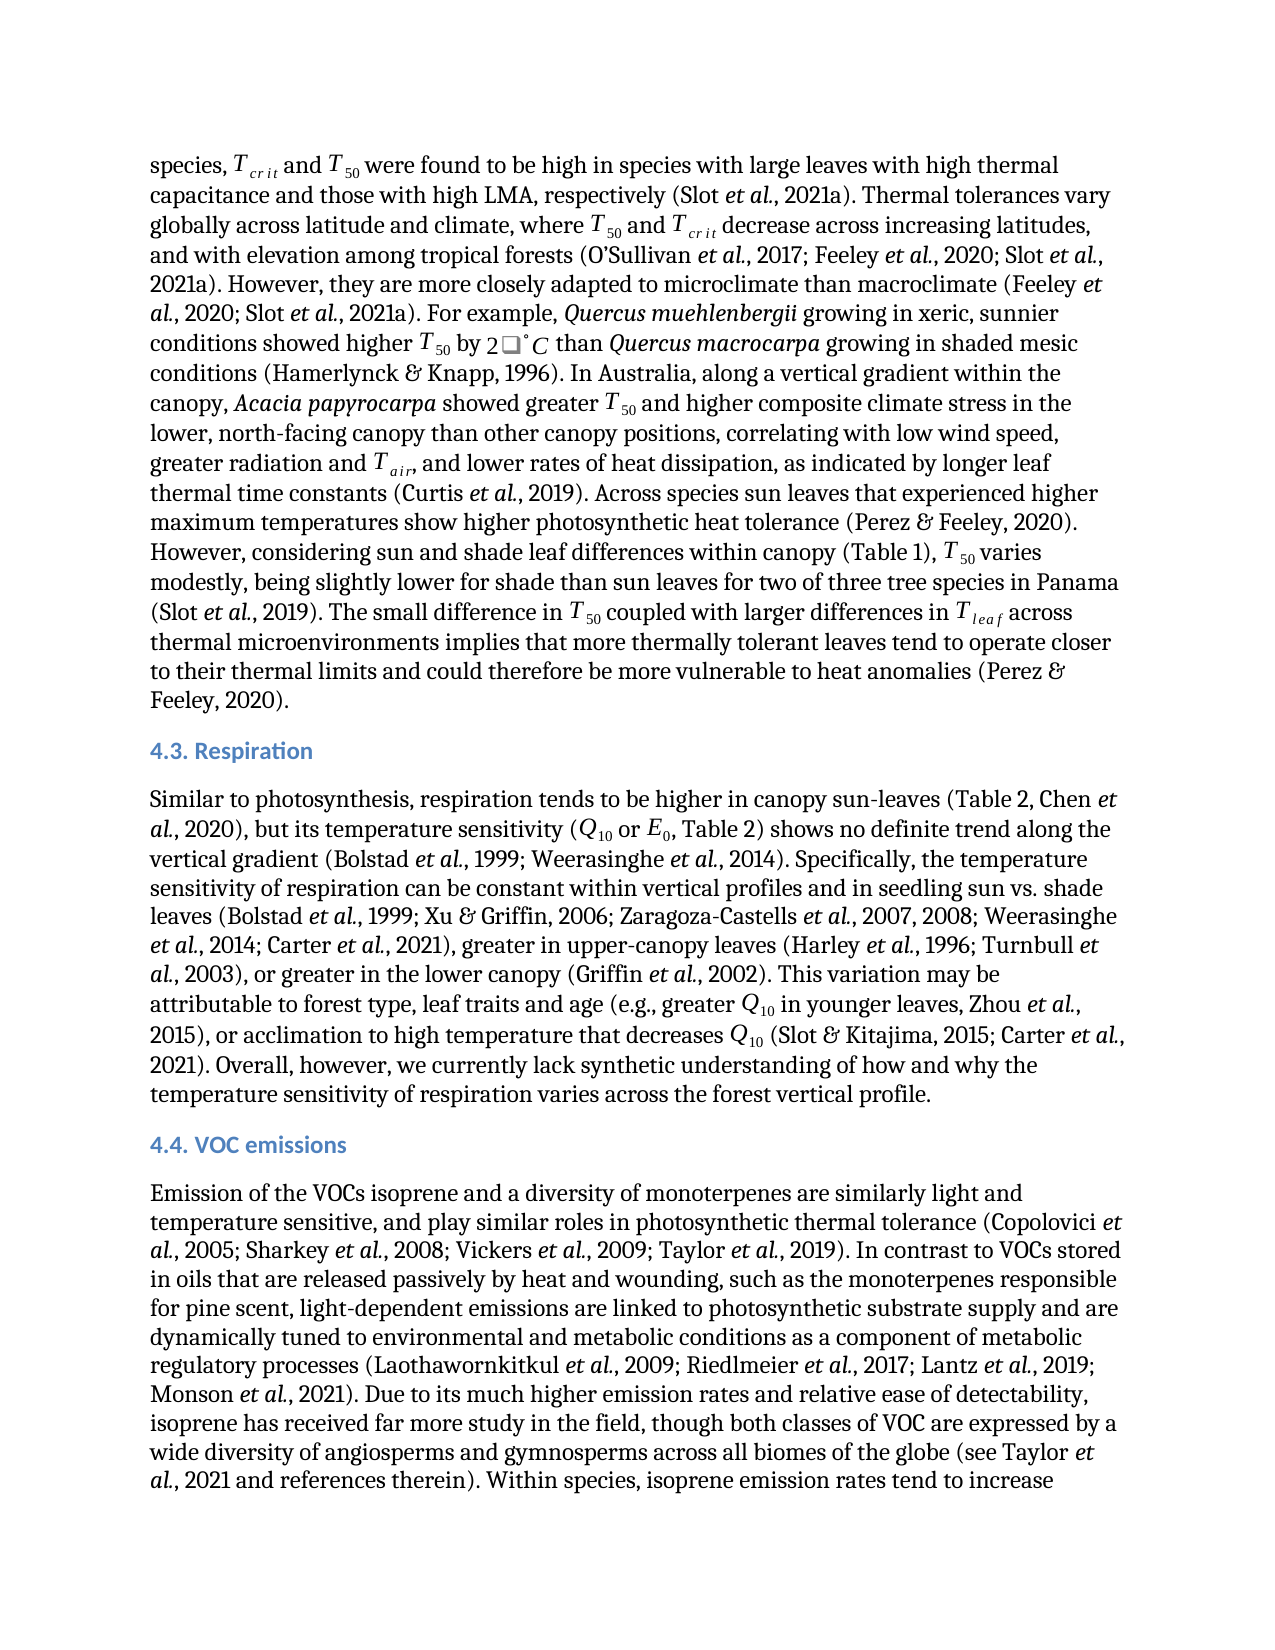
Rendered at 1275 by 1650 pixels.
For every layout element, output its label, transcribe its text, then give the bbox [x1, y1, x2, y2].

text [150, 1179, 1125, 1495]
text Similar to photosynthesis, respiration tends to be higher in canopy sun-leaves (Table 2, Chen et al., 2020), but its temperature sensitivity ( or , Table 2) shows no definite trend along the vertical gradient (Bolstad et al., 1999; Weerasinghe et al., 2014). Specifically, the temperature sensitivity of respiration can be constant within vertical profiles and in seedling sun vs. shade leaves (Bolstad et al., 1999; Xu & Griffin, 2006; Zaragoza-Castells et al., 2007, 2008; Weerasinghe et al., 2014; Carter et al., 2021), greater in upper-canopy leaves (Harley et al., 1996; Turnbull et al., 2003), or greater in the lower canopy (Griffin et al., 2002). This variation may be attributable to forest type, leaf traits and age (e.g., greater in younger leaves, Zhou et al., 2015), or acclimation to high temperature that decreases (Slot & Kitajima, 2015; Carter et al., 2021). Overall, however, we currently lack synthetic understanding of how and why the temperature sensitivity of respiration varies across the forest vertical profile. [150, 784, 1125, 1109]
subtitle 4.4. VOC emissions [150, 1129, 1125, 1160]
subtitle 4.3. Respiration [150, 735, 1125, 766]
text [150, 150, 1125, 714]
